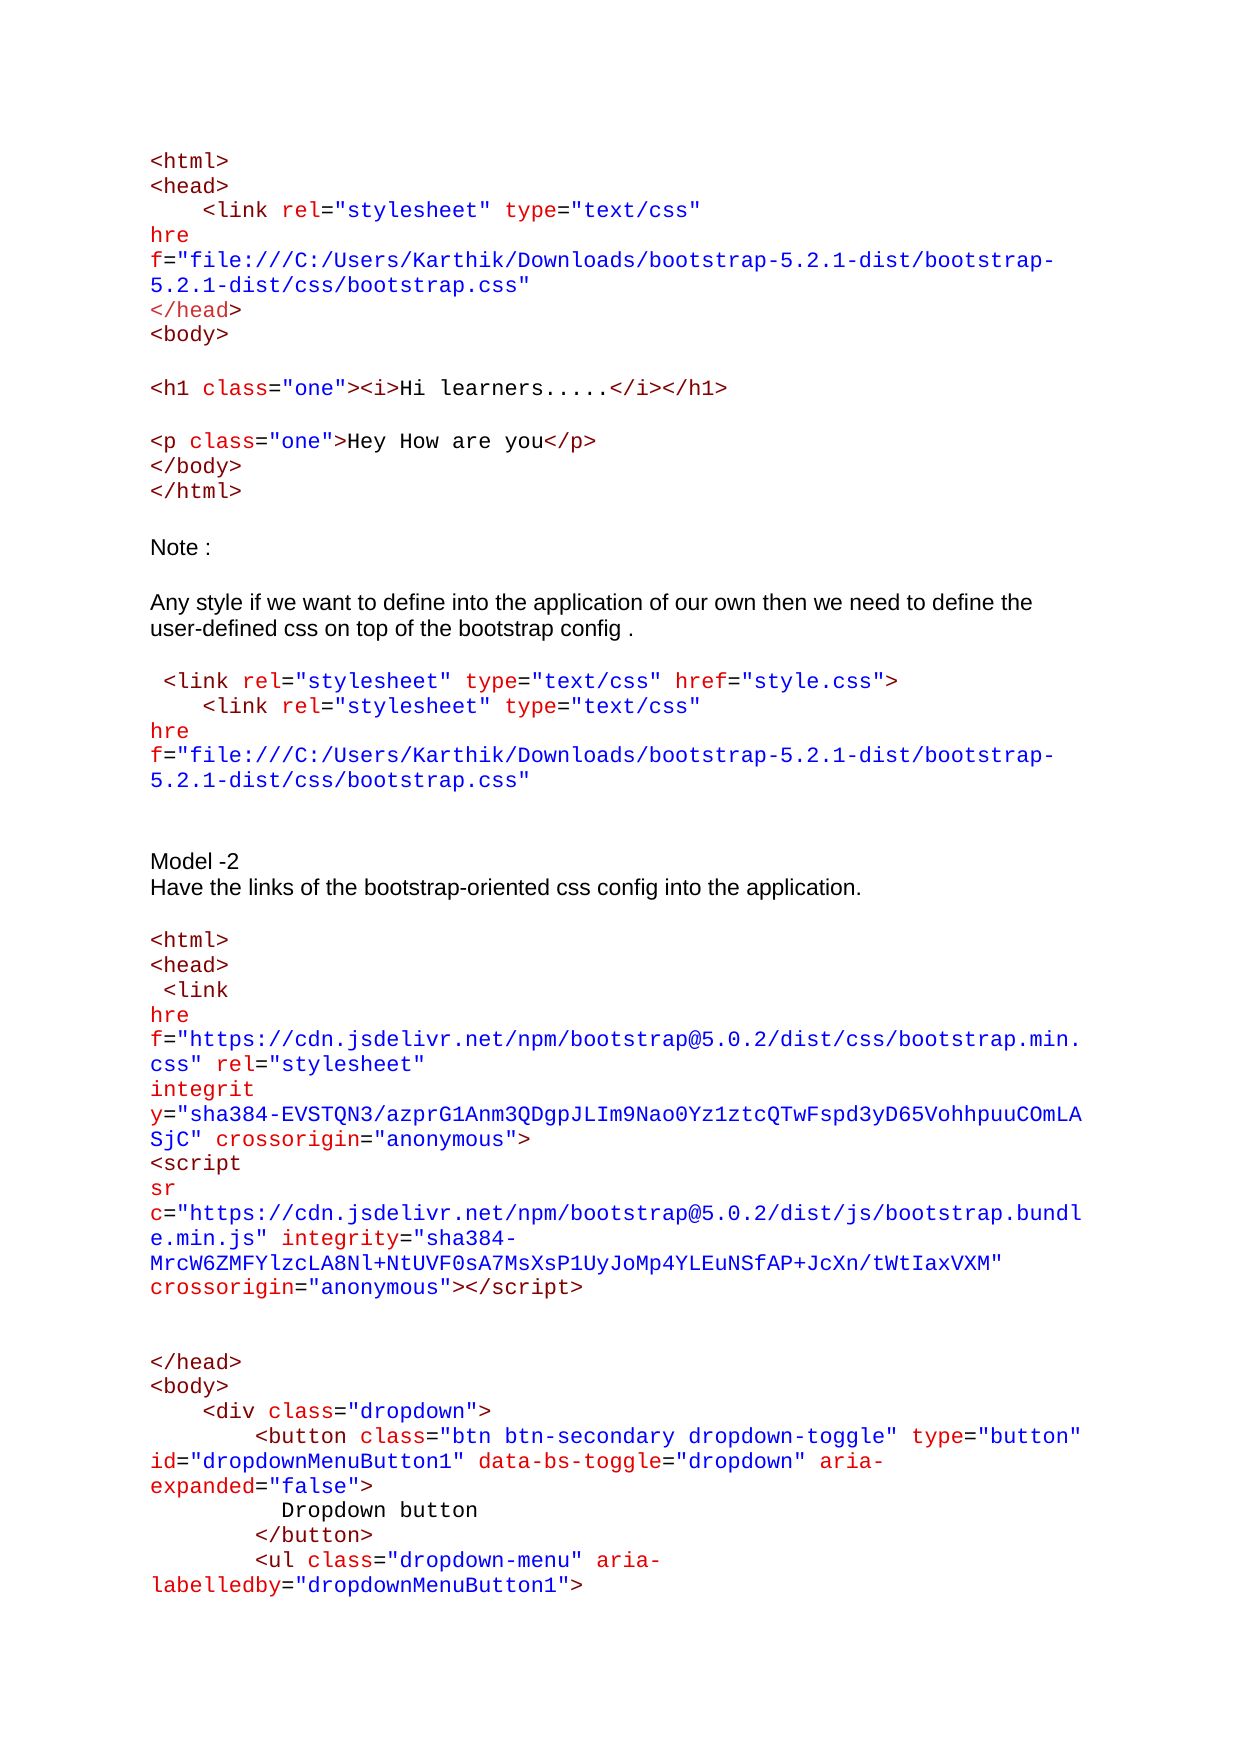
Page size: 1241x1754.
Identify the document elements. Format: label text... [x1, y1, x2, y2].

text <div class="dropdown"> [150, 1401, 1090, 1425]
text <link rel="stylesheet" type="text/css" href="style.css"> [150, 670, 1090, 695]
text Any style if we want to define into the application of our own then we need to define the user-defined css on top of the bootstrap config . [150, 589, 1090, 642]
text <body> [150, 1376, 1090, 1401]
text Model -2 [150, 848, 1090, 874]
text <link href="https://cdn.jsdelivr.net/npm/bootstrap@5.0.2/dist/css/bootstrap.min.css" rel="stylesheet" integrity="sha384-EVSTQN3/azprG1Anm3QDgpJLIm9Nao0Yz1ztcQTwFspd3yD65VohhpuuCOmLASjC" crossorigin="anonymous"> [150, 979, 1090, 1153]
text </html> [150, 480, 1090, 505]
text <html> [150, 929, 1090, 954]
text <script src="https://cdn.jsdelivr.net/npm/bootstrap@5.0.2/dist/js/bootstrap.bundle.min.js" integrity="sha384-MrcW6ZMFYlzcLA8Nl+NtUVF0sA7MsXsP1UyJoMp4YLEuNSfAP+JcXn/tWtIaxVXM" crossorigin="anonymous"></script> [150, 1153, 1090, 1301]
text <h1 class="one"><i>Hi learners.....</i></h1> [150, 377, 1090, 402]
text </head> [150, 299, 1090, 323]
text <p class="one">Hey How are you</p> [150, 431, 1090, 455]
text <link rel="stylesheet" type="text/css" href="file:///C:/Users/Karthik/Downloads/bootstrap-5.2.1-dist/bootstrap-5.2.1-dist/css/bootstrap.css" [150, 199, 1090, 299]
text <head> [150, 954, 1090, 979]
text </head> [150, 1351, 1090, 1376]
text <button class="btn btn-secondary dropdown-toggle" type="button" id="dropdownMenuButton1" data-bs-toggle="dropdown" aria-expanded="false"> [150, 1425, 1090, 1500]
text <html> [150, 150, 1090, 175]
text Note : [150, 534, 1090, 560]
text <body> [150, 323, 1090, 348]
text Have the links of the bootstrap-oriented css config into the application. [150, 874, 1090, 901]
text <ul class="dropdown-menu" aria-labelledby="dropdownMenuButton1"> [150, 1549, 1090, 1599]
text Dropdown button [150, 1500, 1090, 1524]
text <head> [150, 175, 1090, 199]
text </button> [150, 1524, 1090, 1549]
text <link rel="stylesheet" type="text/css" href="file:///C:/Users/Karthik/Downloads/bootstrap-5.2.1-dist/bootstrap-5.2.1-dist/css/bootstrap.css" [150, 695, 1090, 794]
text </body> [150, 455, 1090, 480]
